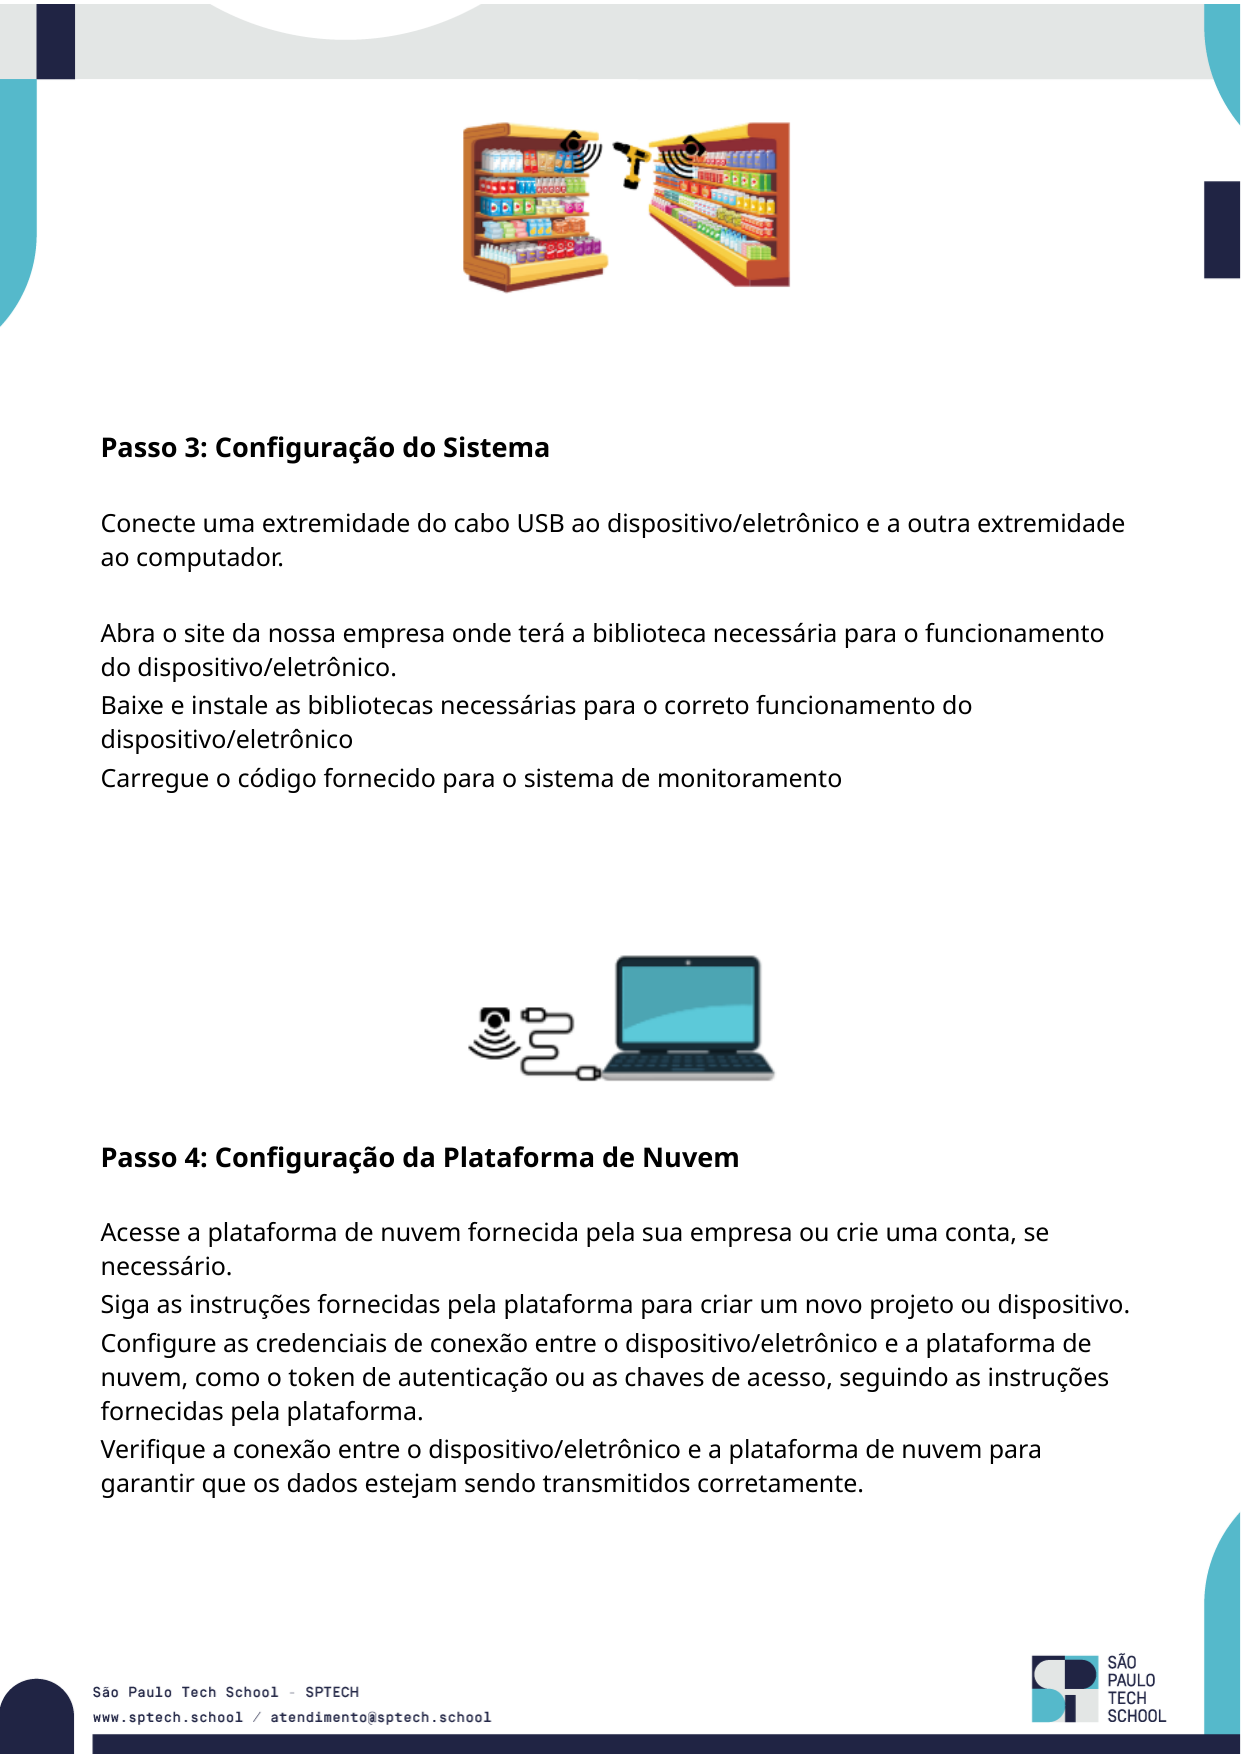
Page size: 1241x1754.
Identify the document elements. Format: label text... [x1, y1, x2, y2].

text Configure as credenciais de conexão entre o dispositivo/eletrônico e a plataforma de nuvem, como o token de autenticação ou as chaves de acesso, seguindo as instruções fornecidas pela plataforma. [100, 1325, 1140, 1427]
text Acesse a plataforma de nuvem fornecida pela sua empresa ou crie uma conta, se necessário. [100, 1215, 1140, 1283]
text Carregue o código fornecido para o sistema de monitoramento [100, 760, 1140, 794]
text Abra o site da nossa empresa onde terá a biblioteca necessária para o funcionamento do dispositivo/eletrônico. [100, 616, 1140, 684]
text Passo 4: Configuração da Plataforma de Nuvem [100, 1138, 1140, 1175]
text Verifique a conexão entre o dispositivo/eletrônico e a plataforma de nuvem para garantir que os dados estejam sendo transmitidos corretamente. [100, 1432, 1140, 1500]
text Passo 3: Configuração do Sistema [100, 429, 1140, 466]
text Conecte uma extremidade do cabo USB ao dispositivo/eletrônico e a outra extremidade ao computador. [100, 505, 1140, 573]
picture [0, 4, 1241, 1754]
text Baixe e instale as bibliotecas necessárias para o correto funcionamento do dispositivo/eletrônico [100, 688, 1140, 756]
text Siga as instruções fornecidas pela plataforma para criar um novo projeto ou dispositivo. [100, 1287, 1140, 1321]
